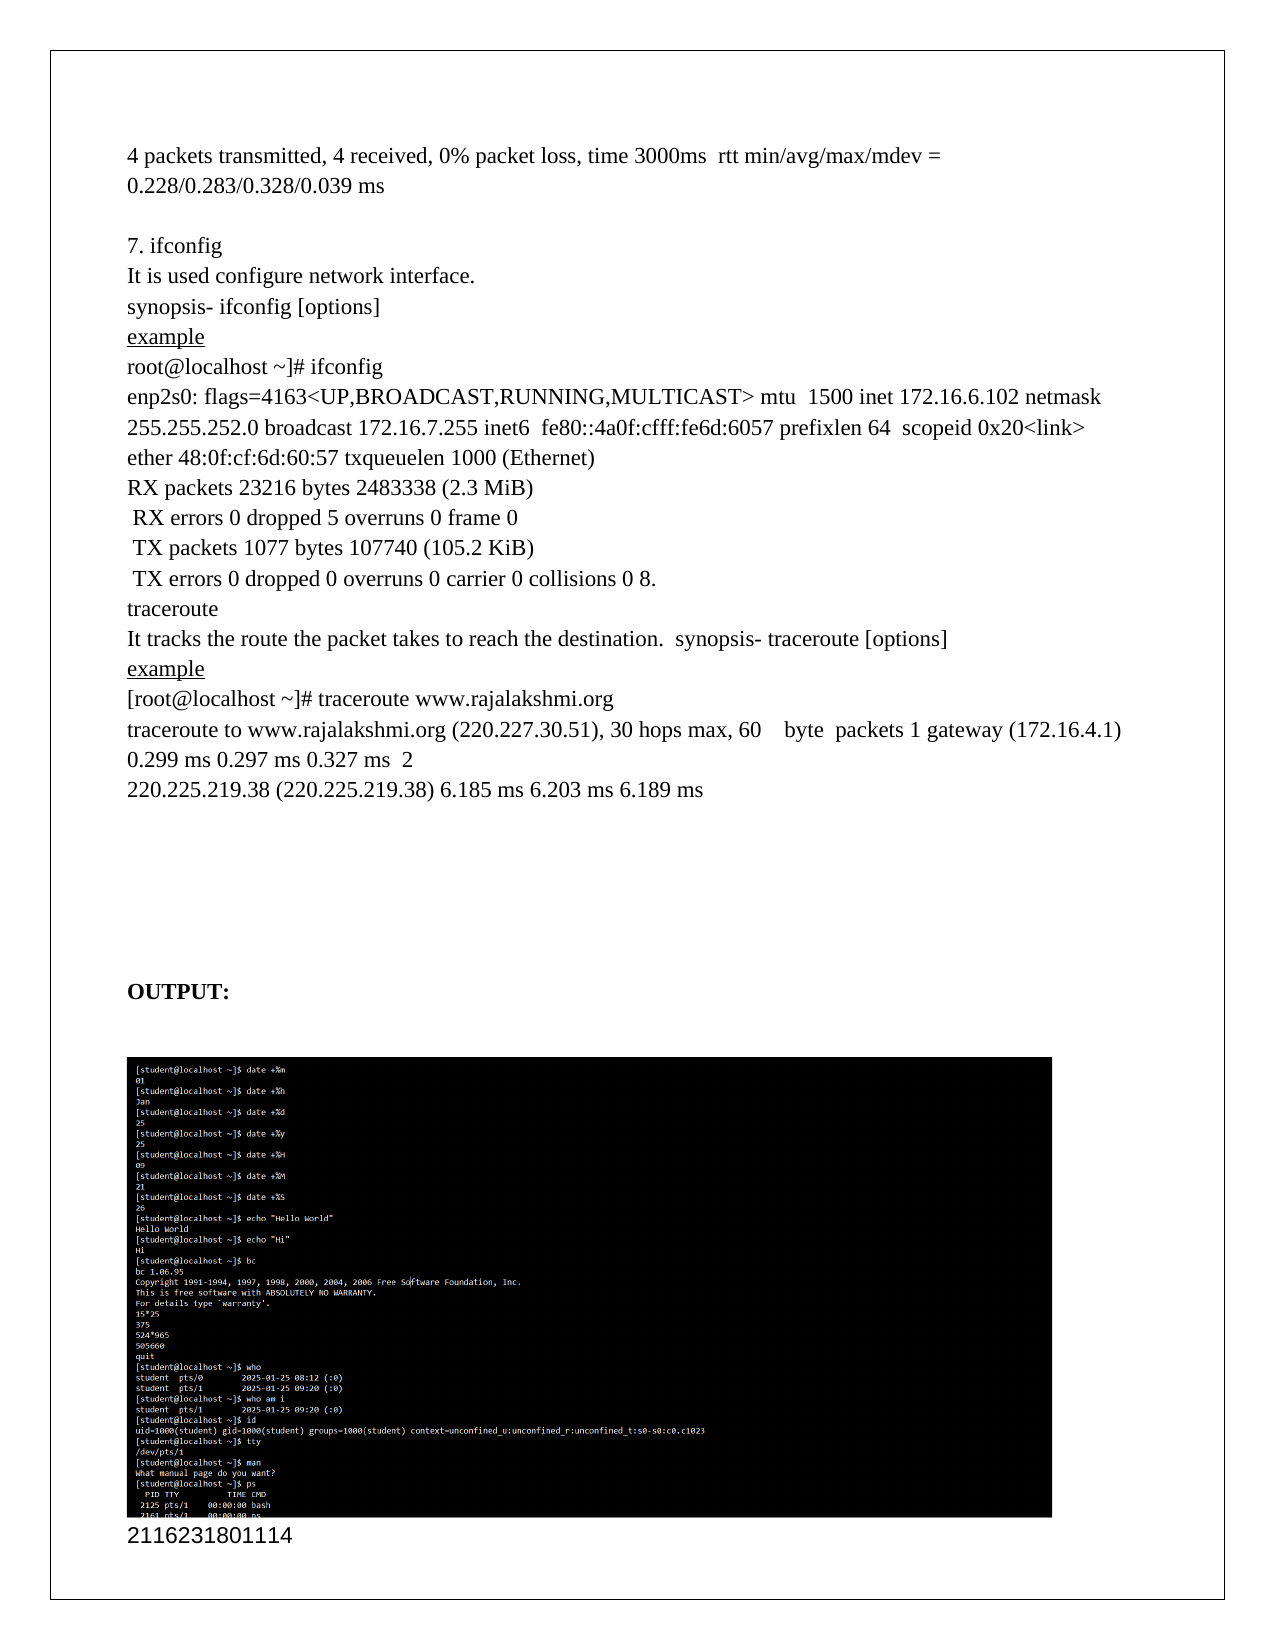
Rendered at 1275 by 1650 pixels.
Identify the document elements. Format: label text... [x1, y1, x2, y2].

text traceroute [127, 595, 1154, 621]
picture [126, 1057, 1053, 1518]
text It is used configure network interface. [127, 263, 1154, 289]
text example [127, 323, 1154, 349]
text 7. ifconfig [127, 232, 1154, 259]
text traceroute to www.rajalakshmi.org (220.227.30.51), 30 hops max, 60 byte packets 1 gateway (172.16.4.1) 0.299 ms 0.297 ms 0.327 ms 2 [127, 716, 1154, 772]
text RX packets 23216 bytes 2483338 (2.3 MiB) [127, 474, 1154, 500]
text RX errors 0 dropped 5 overruns 0 frame 0 [127, 504, 1154, 531]
text example [127, 655, 1154, 682]
text 4 packets transmitted, 4 received, 0% packet loss, time 3000ms rtt min/avg/max/mdev = 0.228/0.283/0.328/0.039 ms [127, 142, 1154, 198]
text TX packets 1077 bytes 107740 (105.2 KiB) [127, 534, 1154, 561]
text TX errors 0 dropped 0 overruns 0 carrier 0 collisions 0 8. [127, 565, 1154, 591]
text enp2s0: flags=4163<UP,BROADCAST,RUNNING,MULTICAST> mtu 1500 inet 172.16.6.102 netmask 255.255.252.0 broadcast 172.16.7.255 inet6 fe80::4a0f:cfff:fe6d:6057 prefixlen 64 scopeid 0x20<link> [127, 383, 1154, 440]
text ether 48:0f:cf:6d:60:57 txqueuelen 1000 (Ethernet) [127, 444, 1154, 470]
text root@localhost ~]# ifconfig [127, 353, 1154, 379]
text OUTPUT: [127, 978, 1154, 1004]
text It tracks the route the packet takes to reach the destination. synopsis- traceroute [options] [127, 625, 1154, 651]
text [root@localhost ~]# traceroute www.rajalakshmi.org [127, 686, 1154, 712]
text 220.225.219.38 (220.225.219.38) 6.185 ms 6.203 ms 6.189 ms [127, 776, 1154, 802]
text synopsis- ifconfig [options] [127, 293, 1154, 319]
